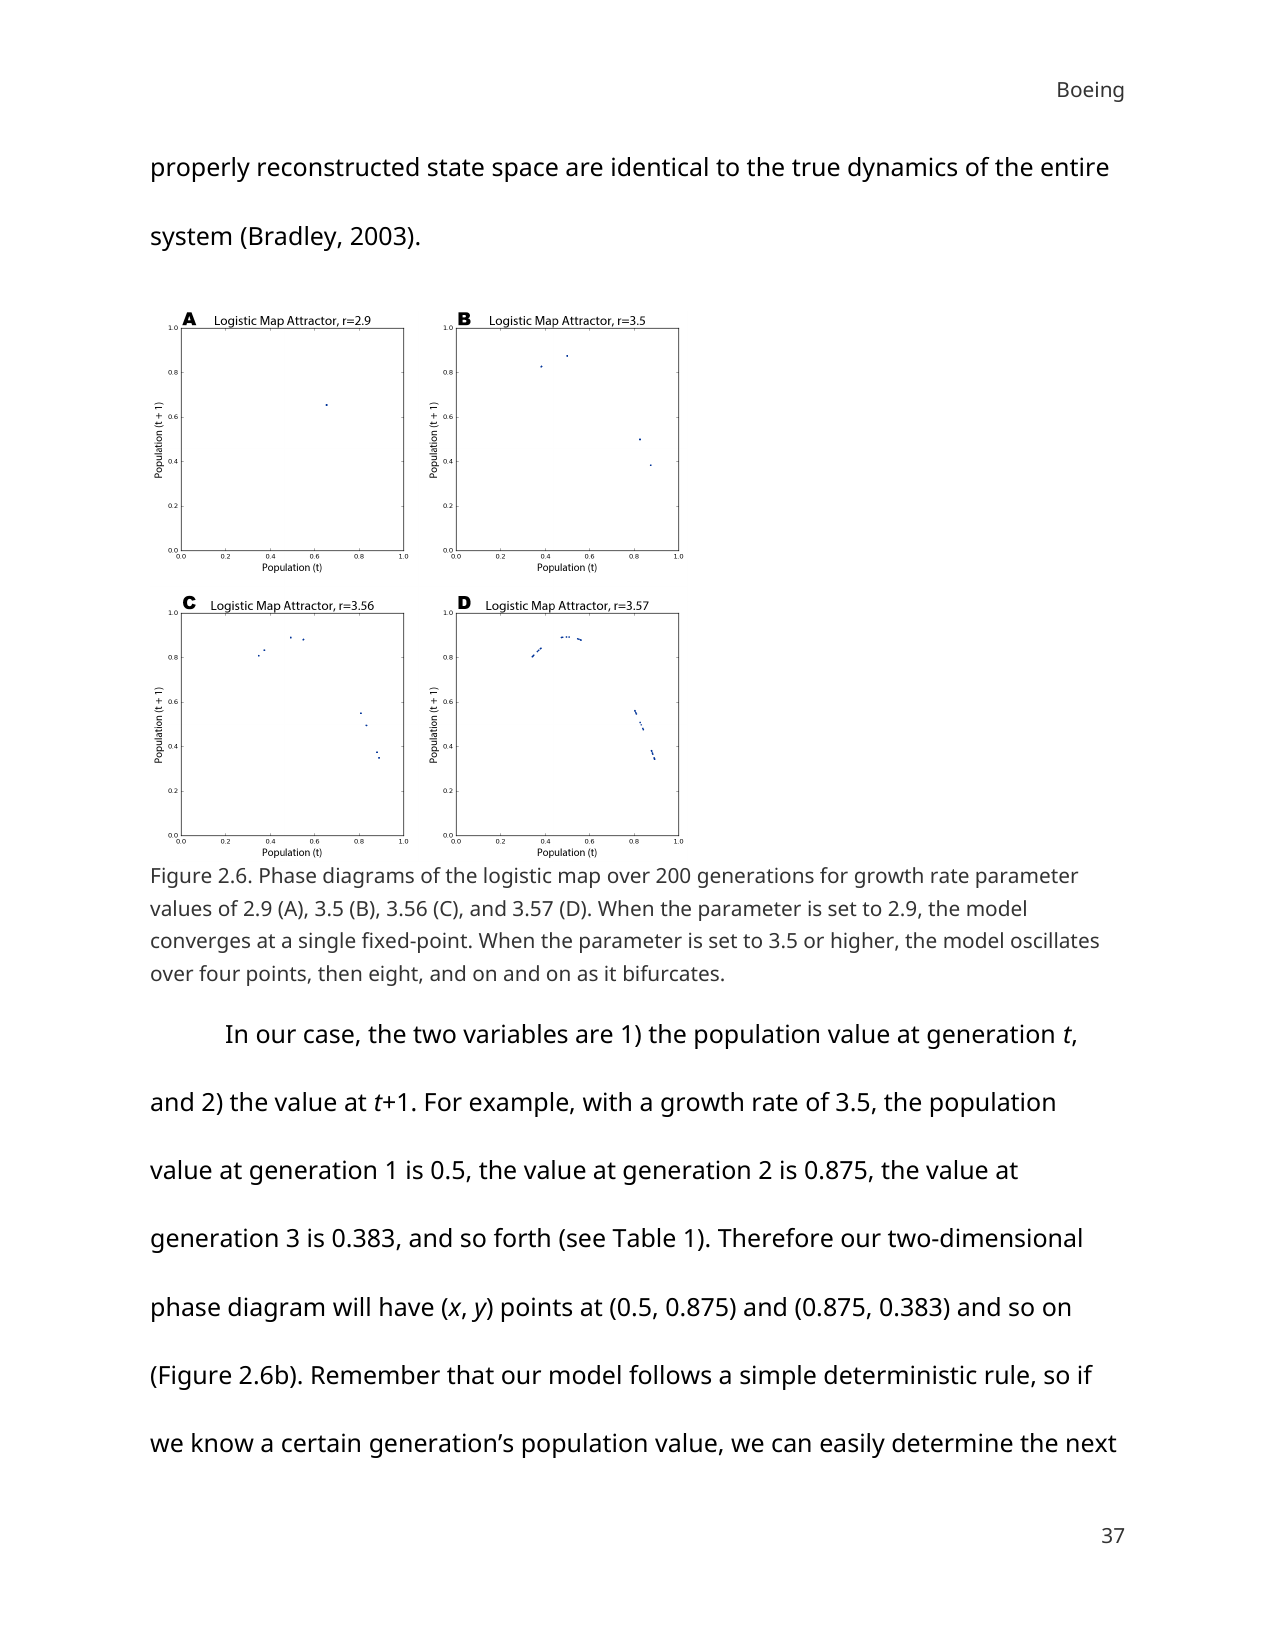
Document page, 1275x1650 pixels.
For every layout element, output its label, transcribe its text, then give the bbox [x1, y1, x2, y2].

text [150, 150, 1125, 252]
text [150, 1017, 1125, 1459]
picture [150, 311, 688, 862]
